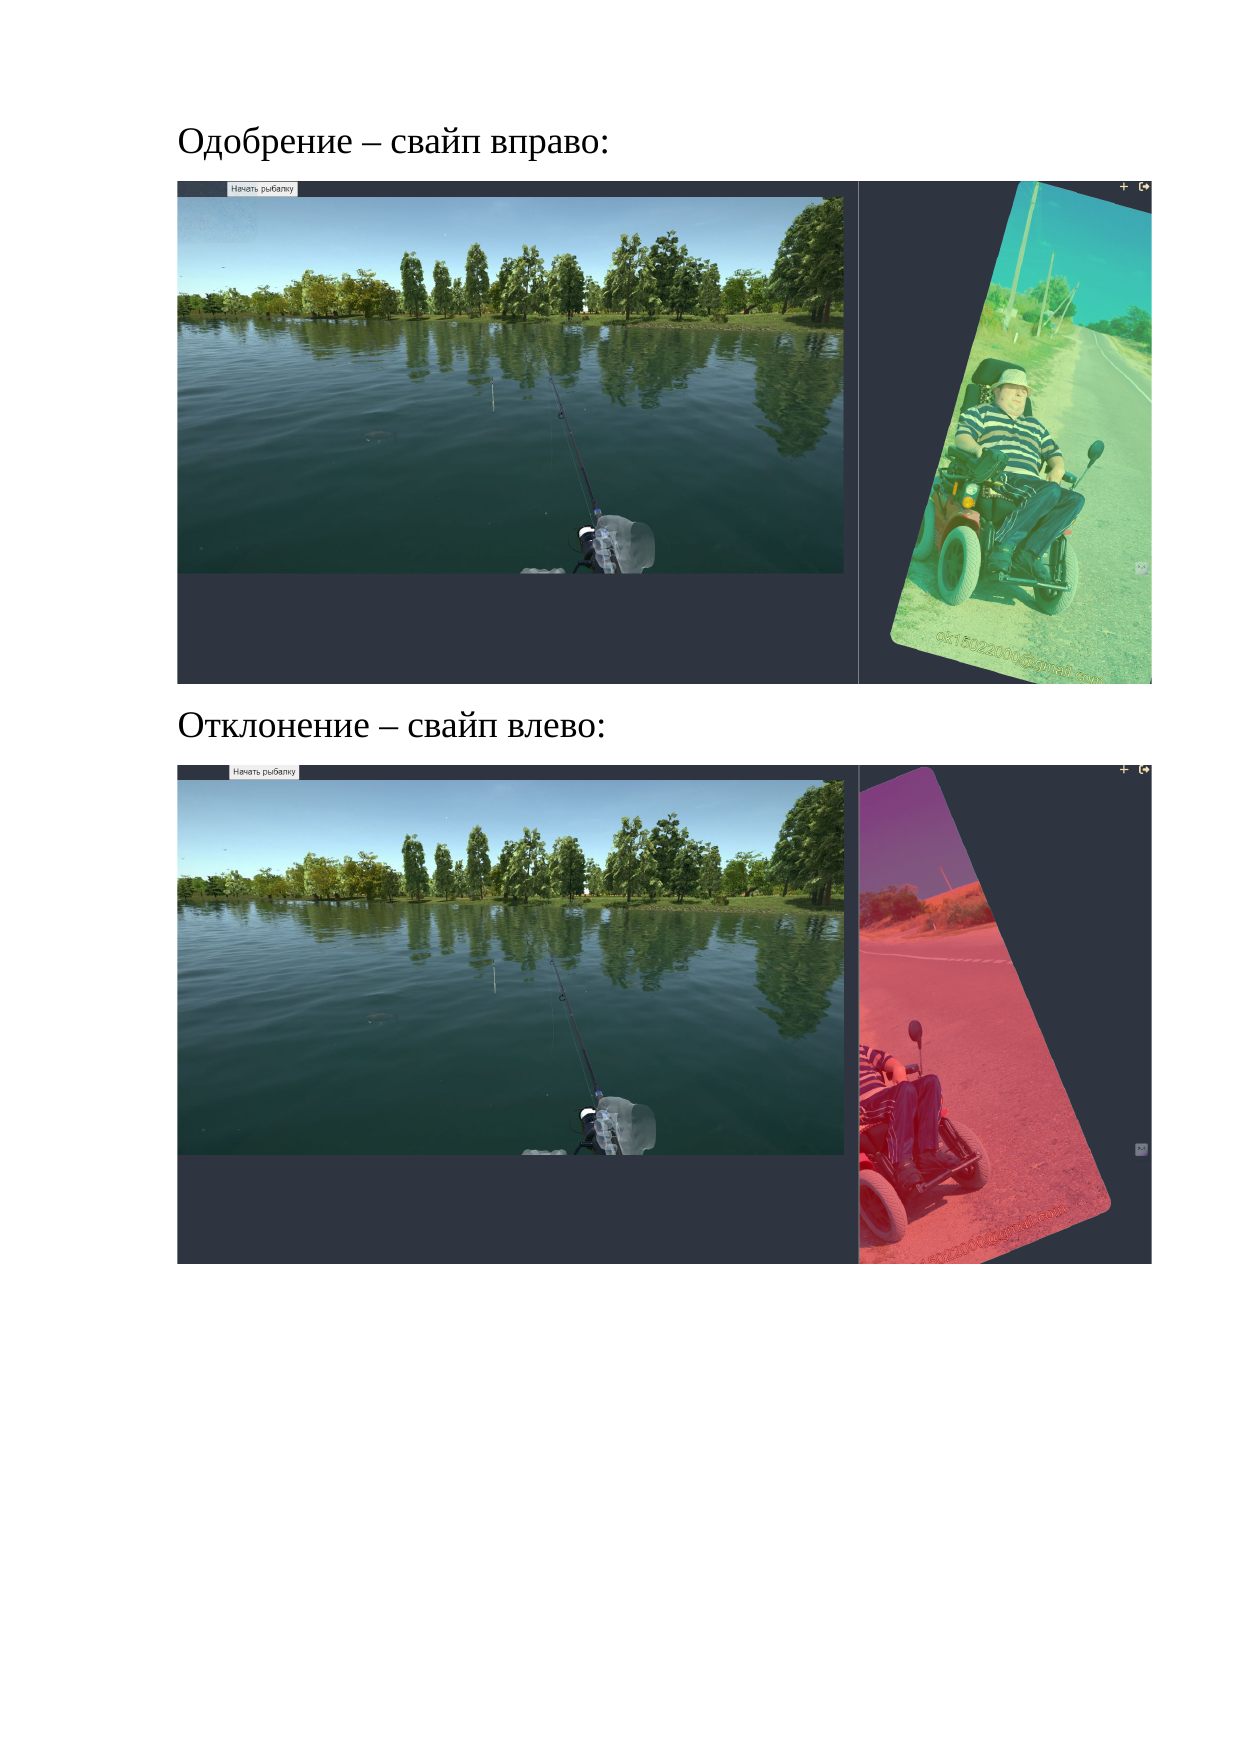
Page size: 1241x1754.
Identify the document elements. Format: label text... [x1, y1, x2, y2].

picture [177, 765, 1152, 1264]
text Отклонение – свайп влево: [177, 702, 1152, 745]
picture [177, 181, 1152, 684]
text Одобрение – свайп вправо: [177, 118, 1152, 161]
